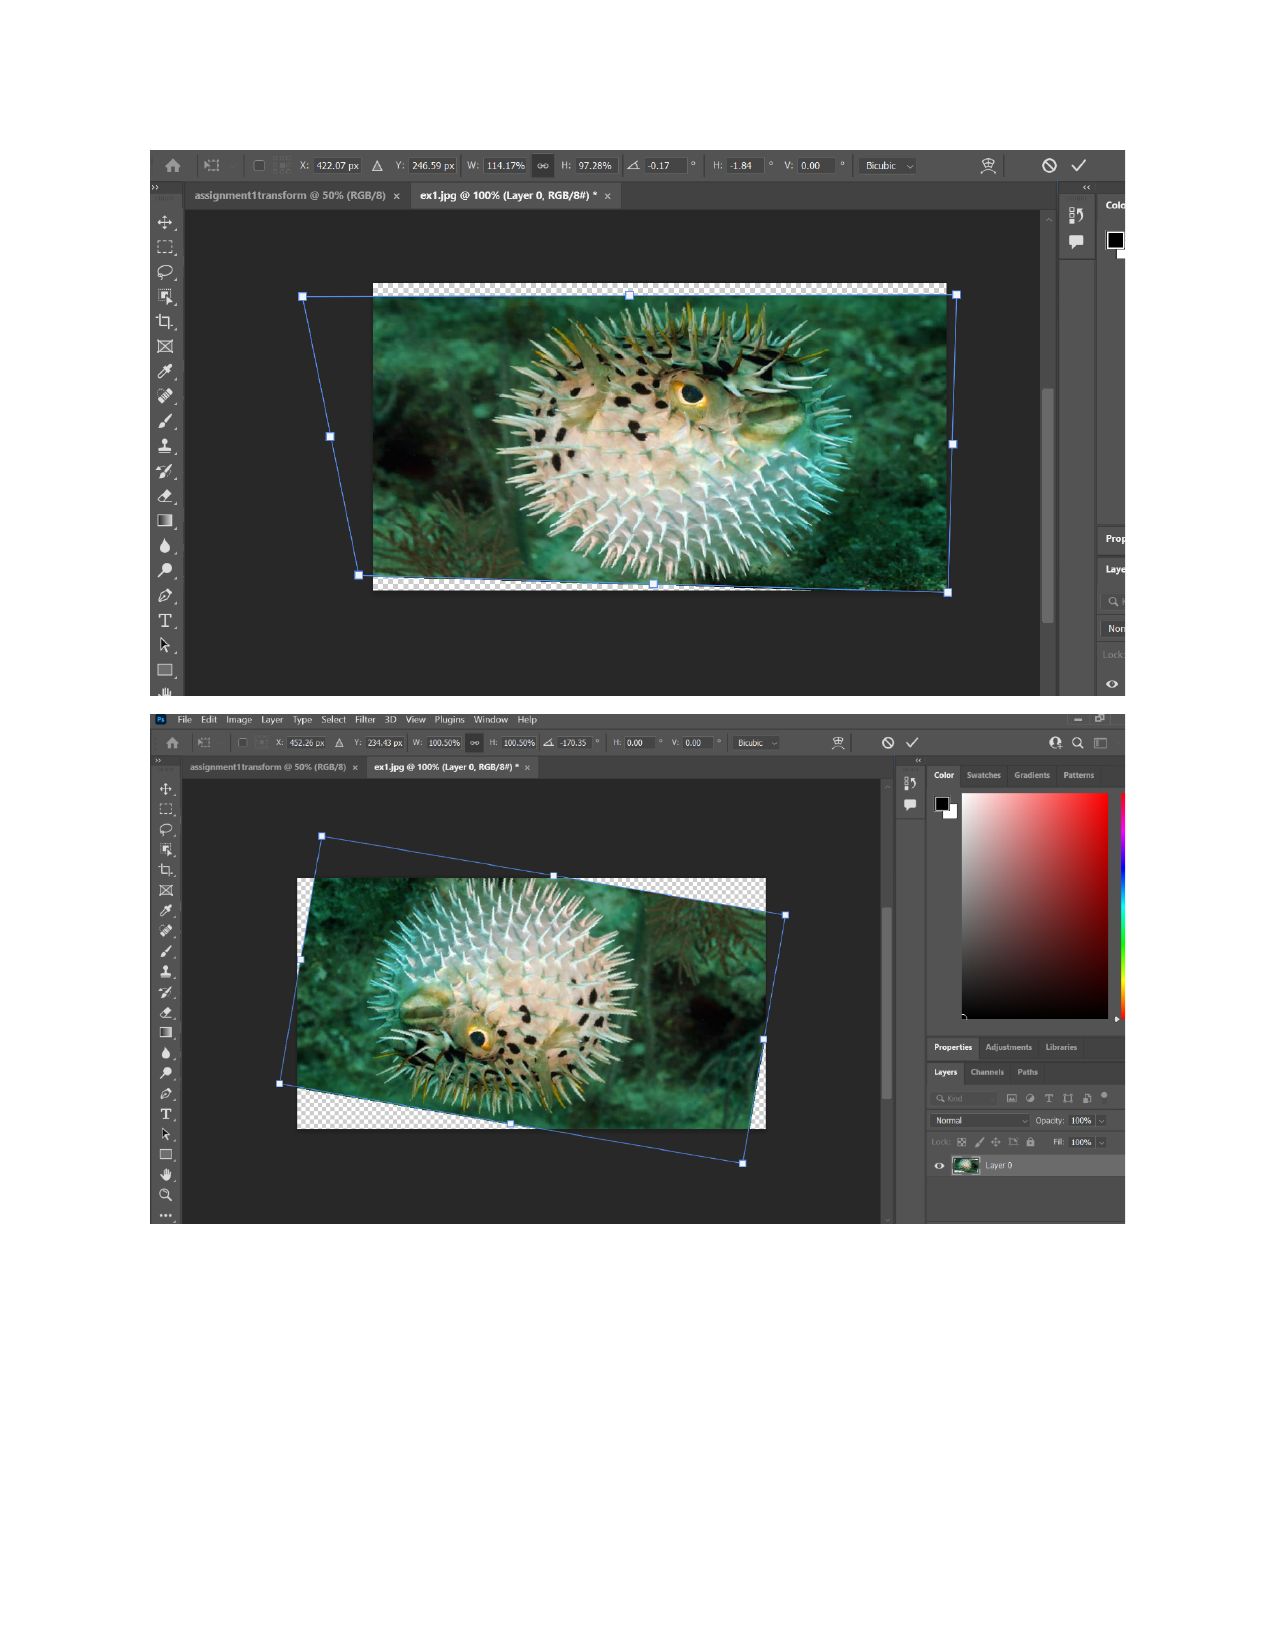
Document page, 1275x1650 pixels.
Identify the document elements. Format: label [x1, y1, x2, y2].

picture [150, 714, 1125, 1224]
picture [150, 150, 1125, 696]
